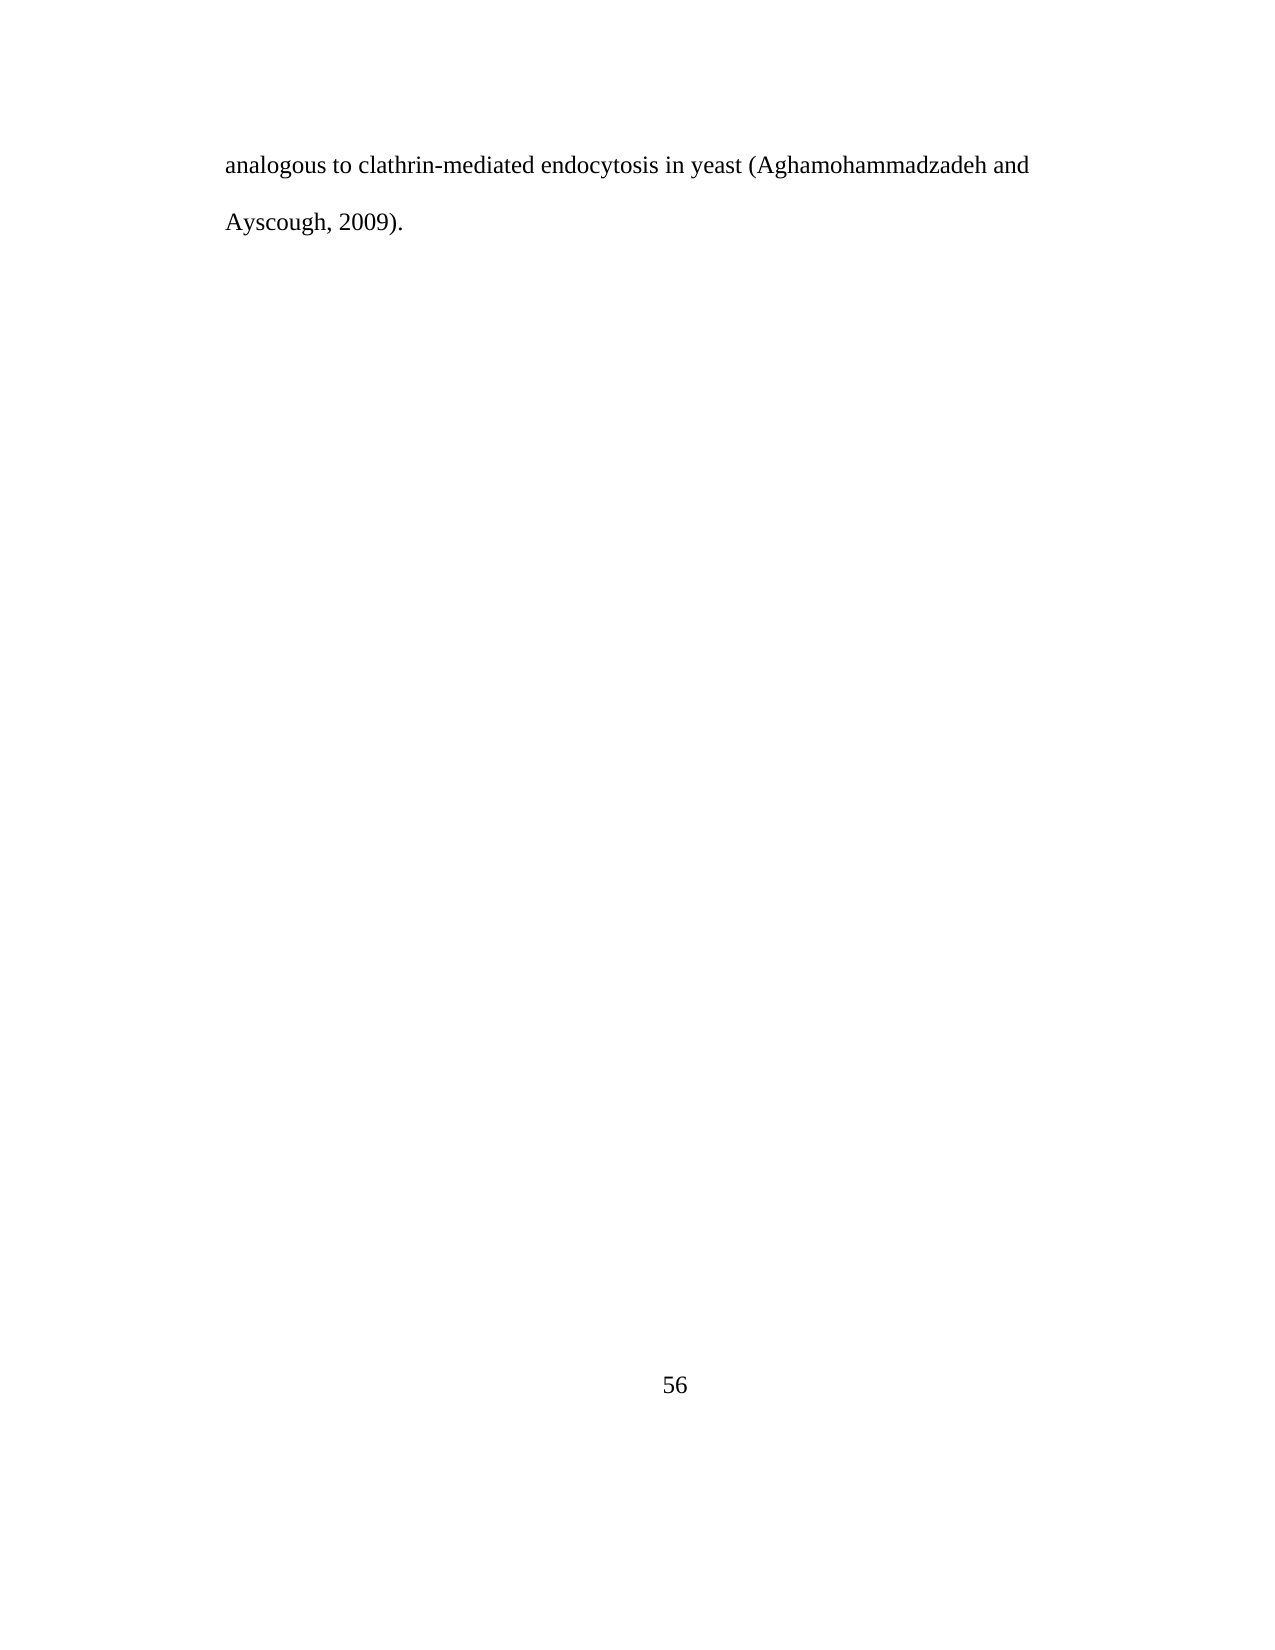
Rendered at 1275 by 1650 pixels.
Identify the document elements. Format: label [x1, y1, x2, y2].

text [225, 150, 1125, 236]
